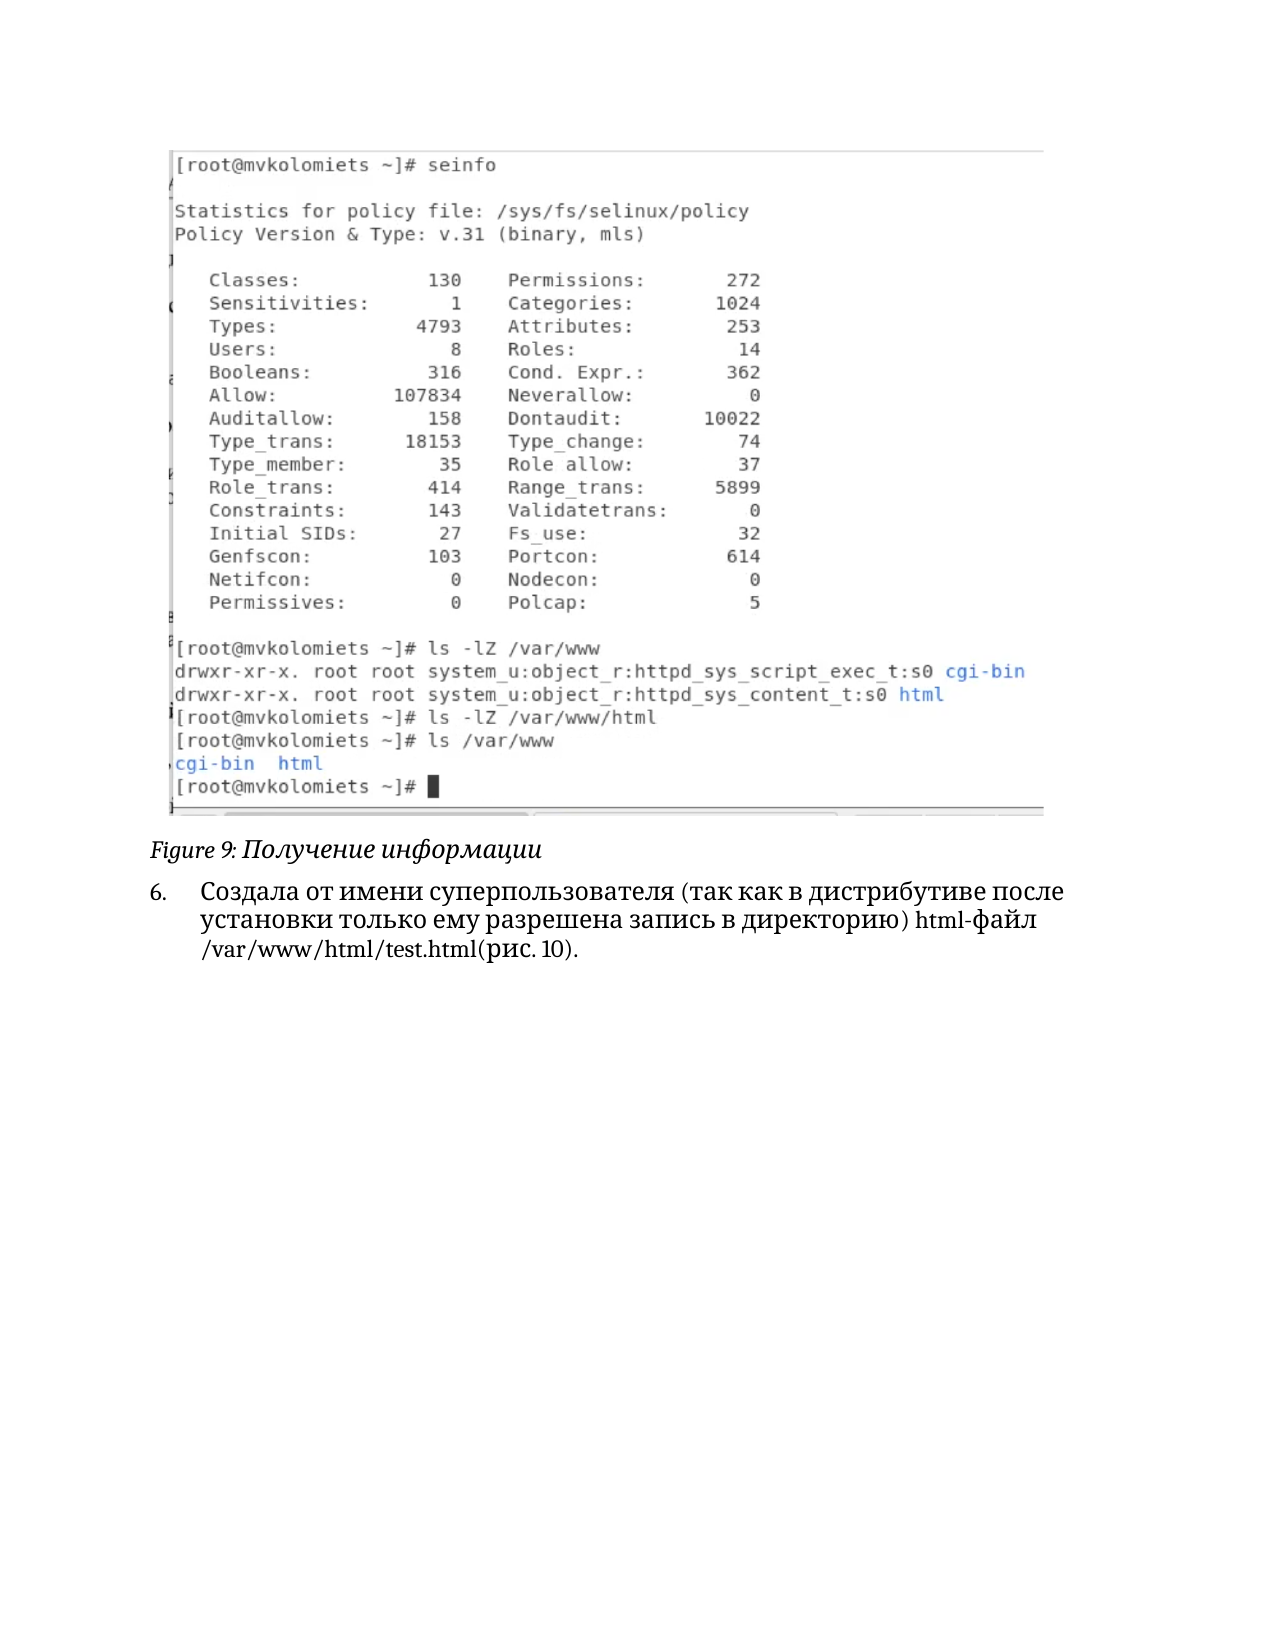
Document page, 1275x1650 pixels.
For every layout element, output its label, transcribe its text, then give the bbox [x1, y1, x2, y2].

picture [168, 150, 1044, 816]
list Создала от имени суперпользователя (так как в дистрибутиве после установки только ему разрешена запись в директорию) html-файл /var/www/html/test.html(рис. 10). [150, 877, 1125, 964]
text Figure 9: Получение информации [150, 836, 1125, 865]
